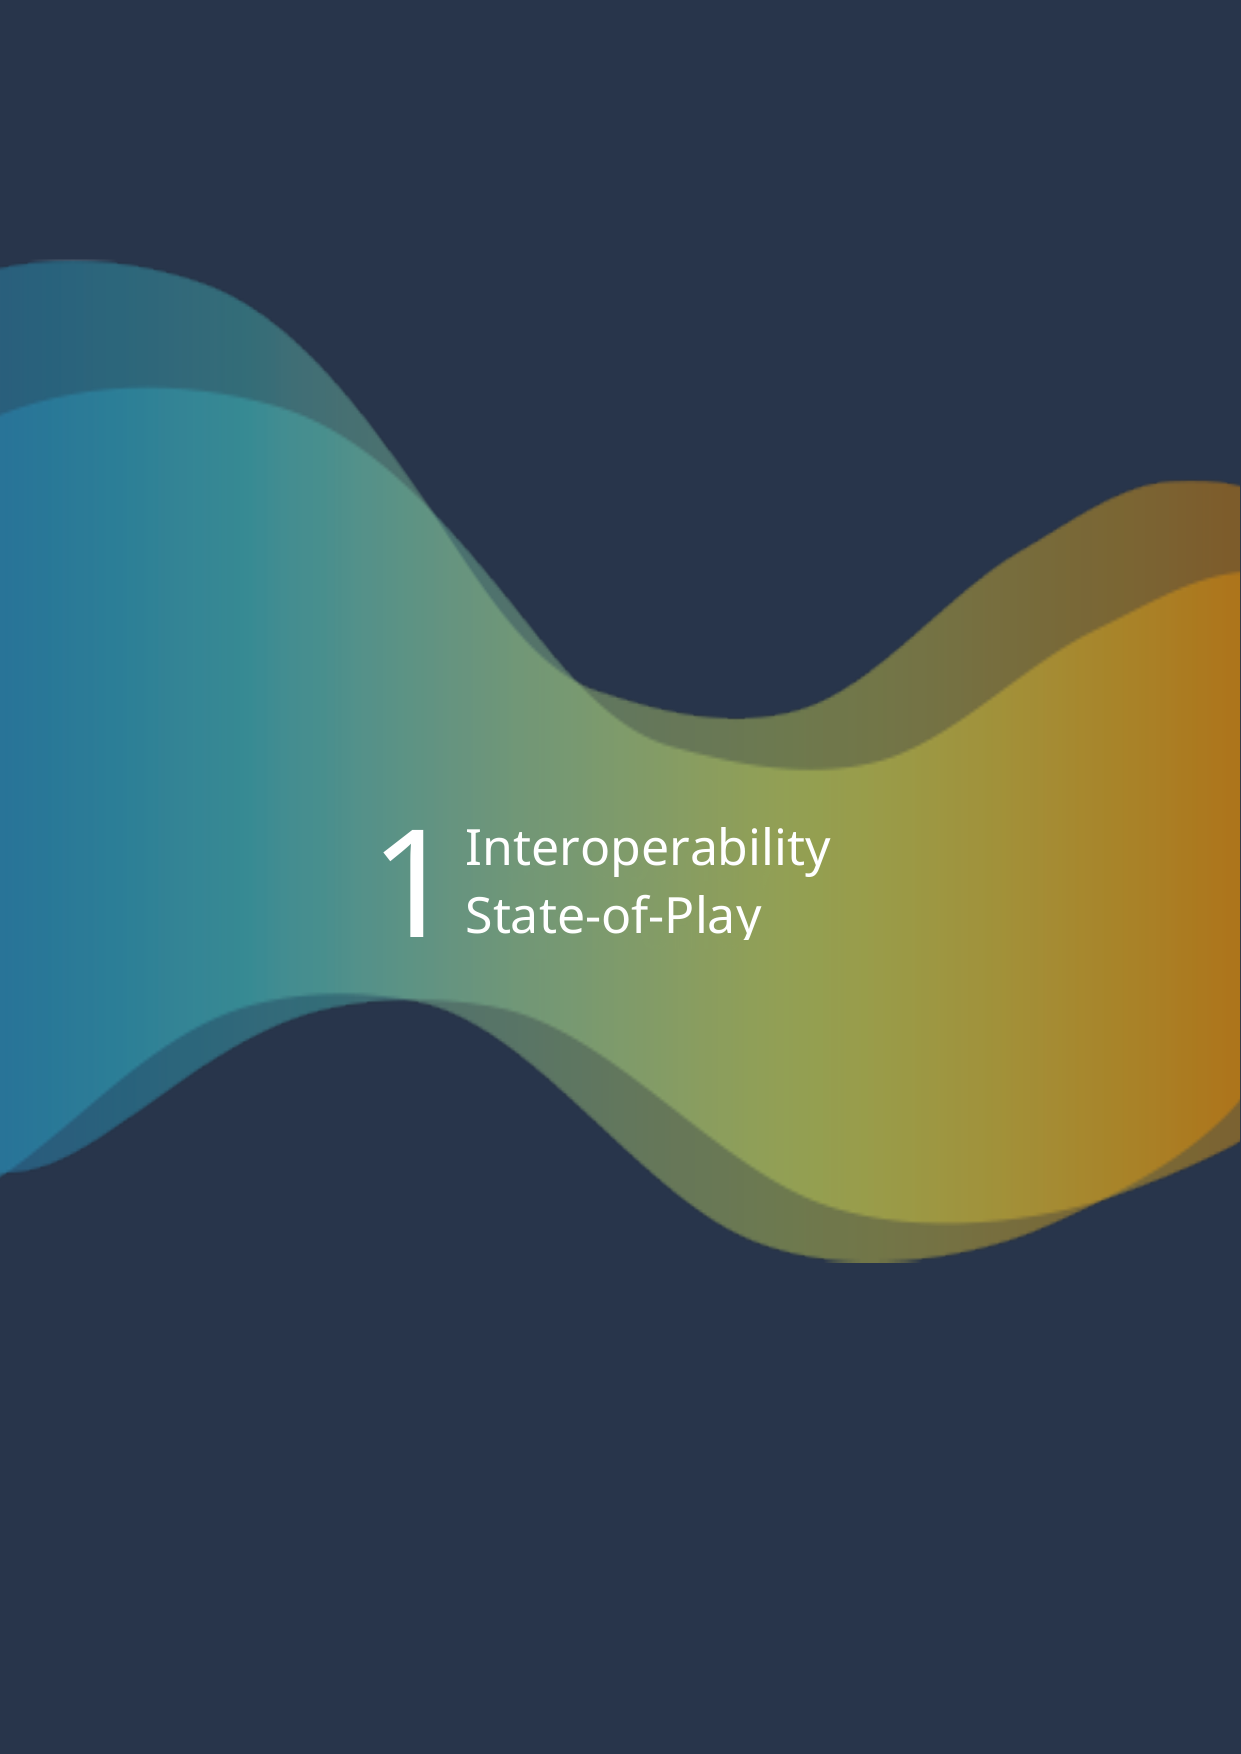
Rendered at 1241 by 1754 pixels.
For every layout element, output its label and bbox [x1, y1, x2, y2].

picture [0, 252, 1241, 1263]
